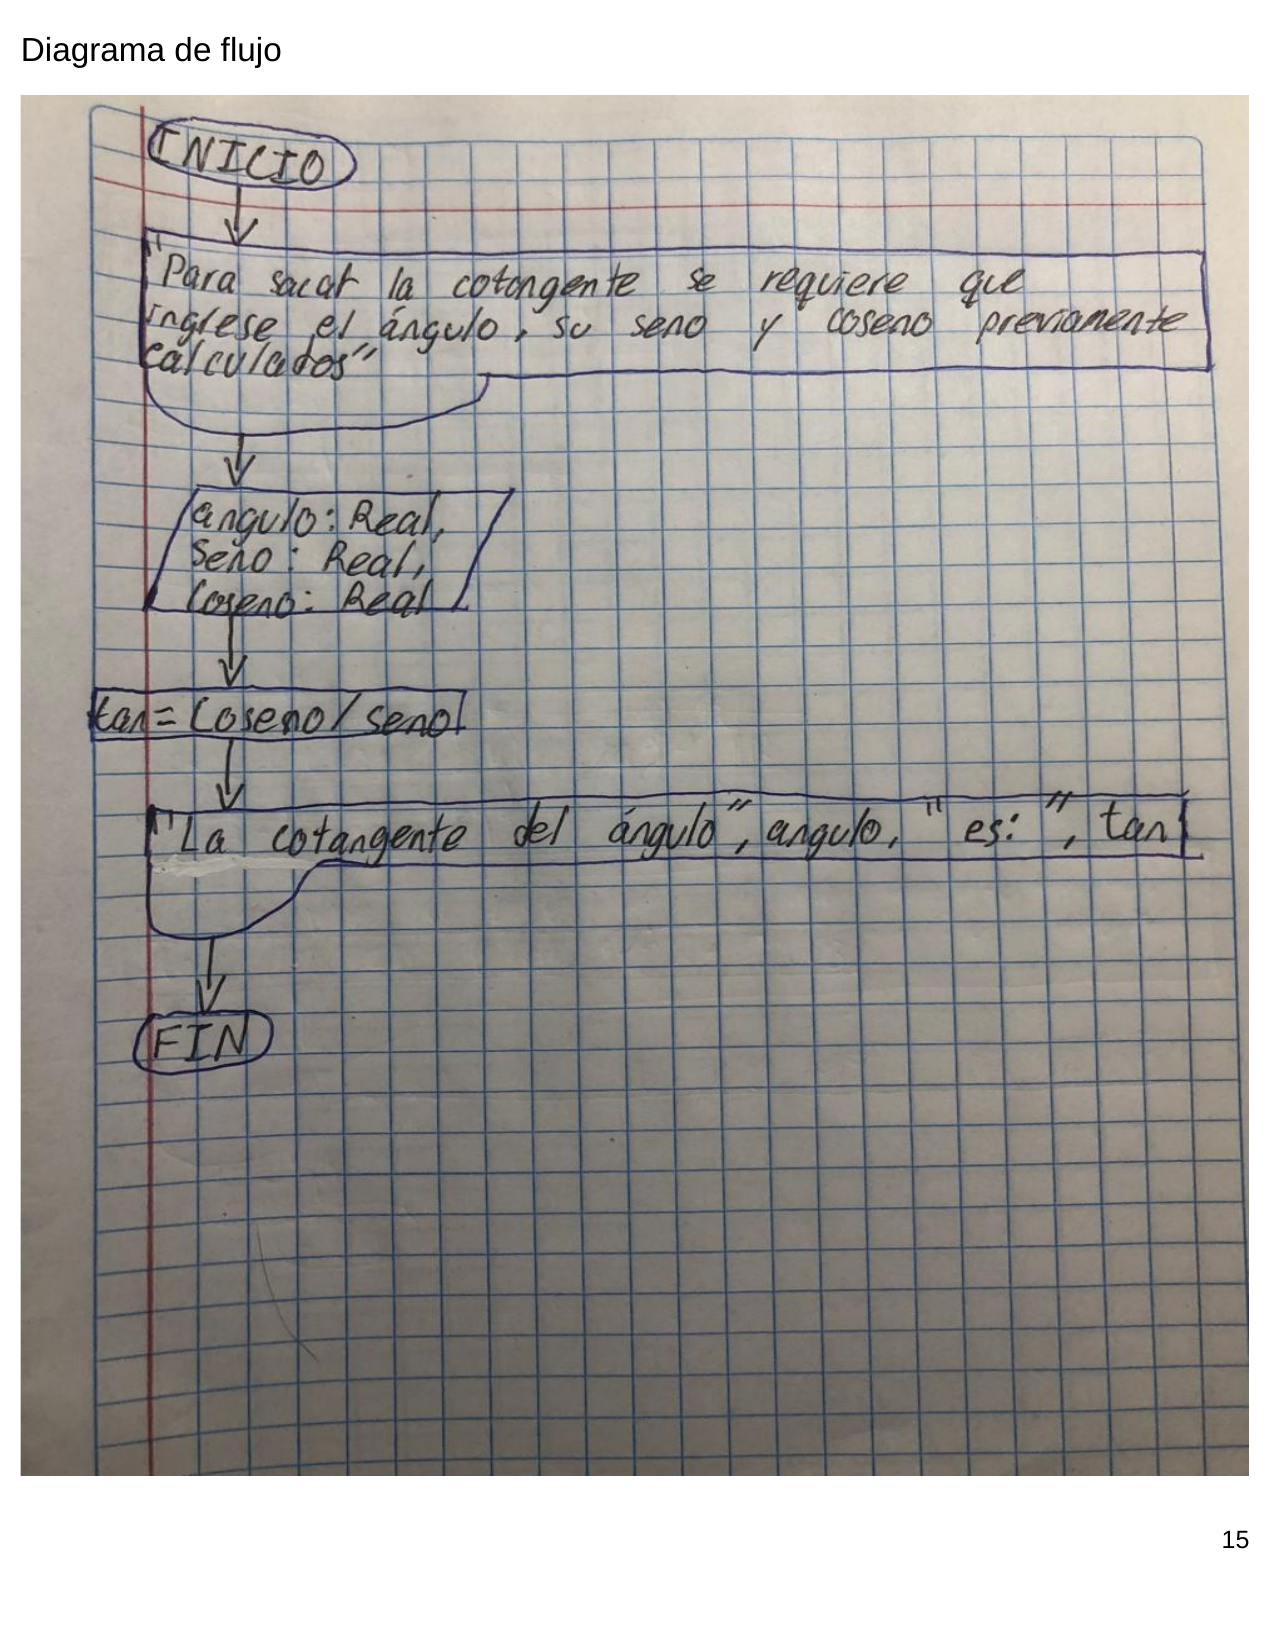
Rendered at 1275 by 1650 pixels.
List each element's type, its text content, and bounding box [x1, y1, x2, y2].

subtitle Diagrama de flujo [21, 29, 1249, 68]
picture [20, 95, 1249, 1476]
